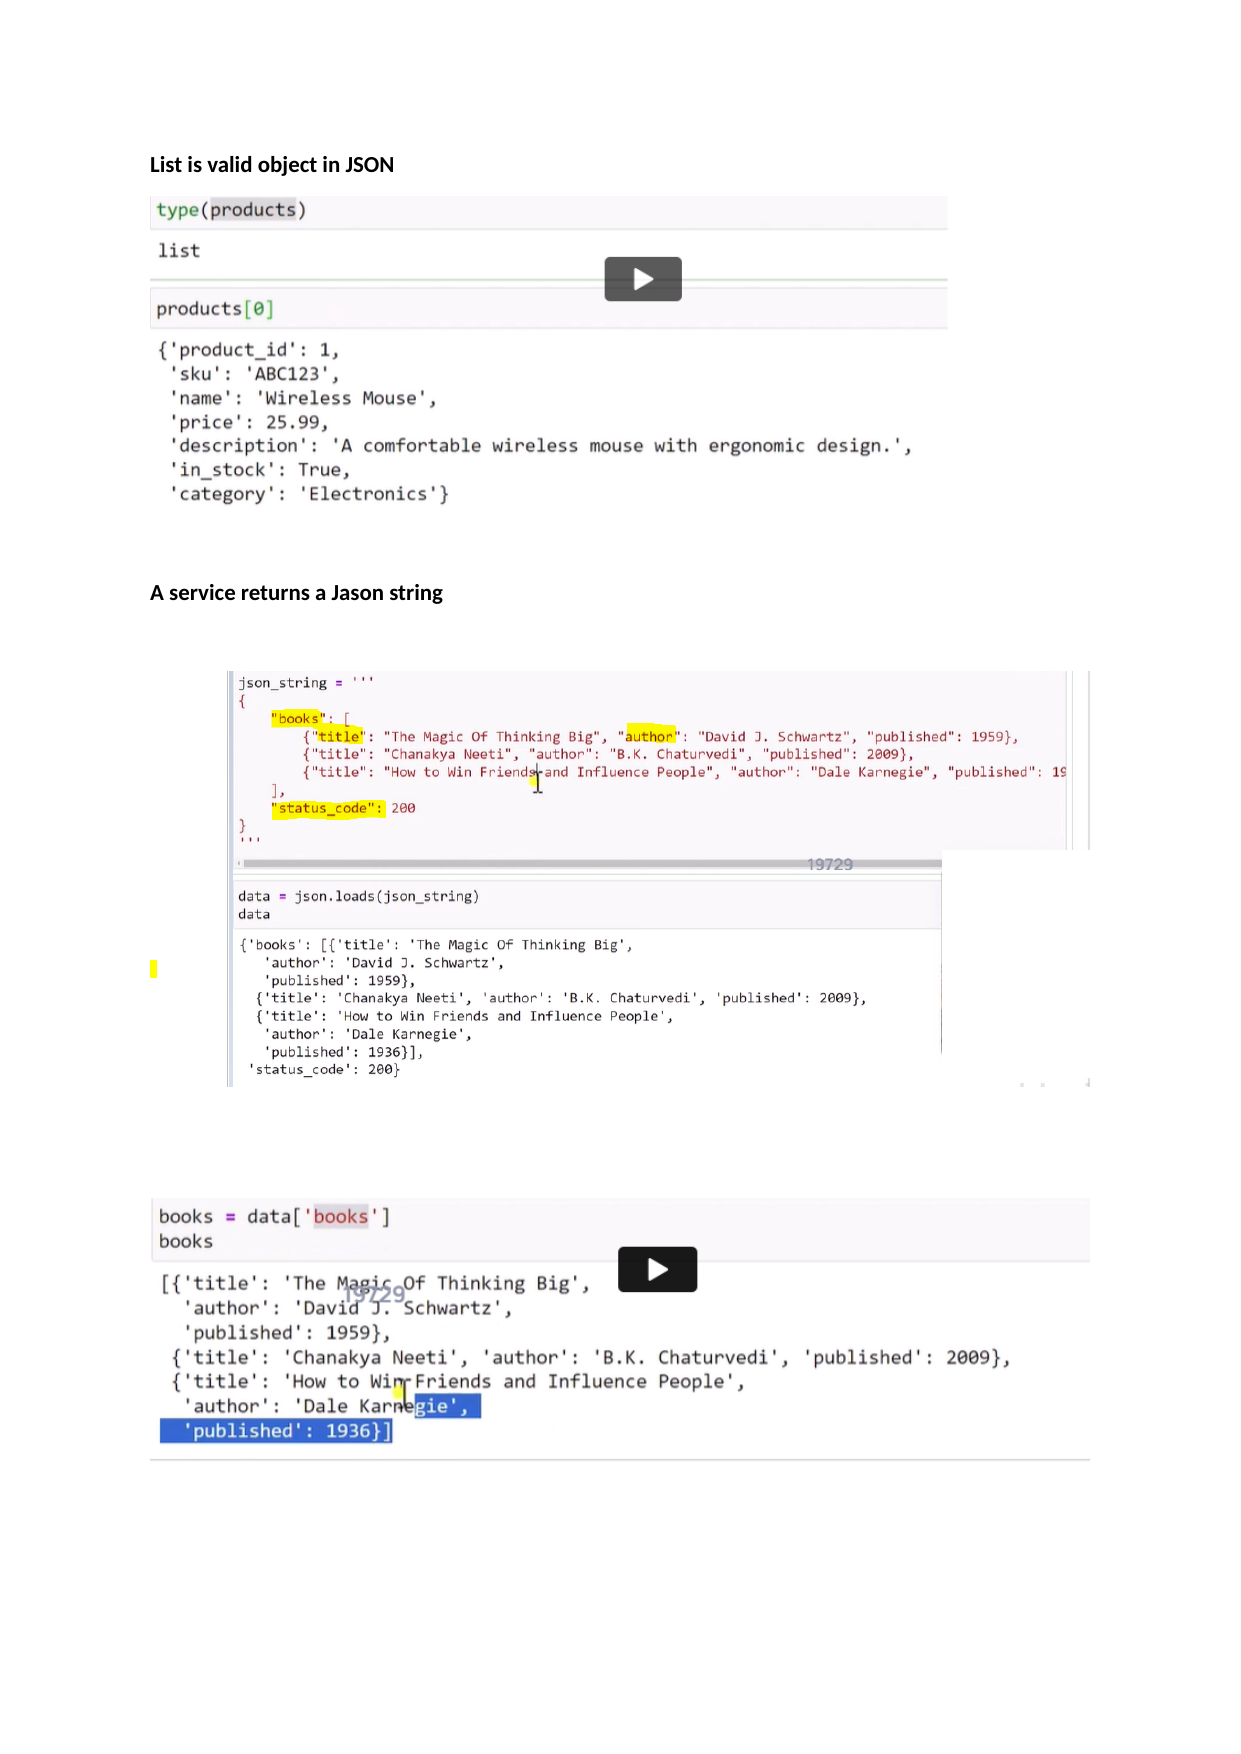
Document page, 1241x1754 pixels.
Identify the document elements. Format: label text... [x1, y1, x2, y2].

text A service returns a Jason string [150, 578, 1090, 606]
picture [150, 671, 1091, 1087]
picture [150, 196, 948, 513]
text List is valid object in JSON [150, 150, 1090, 178]
picture [150, 1198, 1091, 1467]
